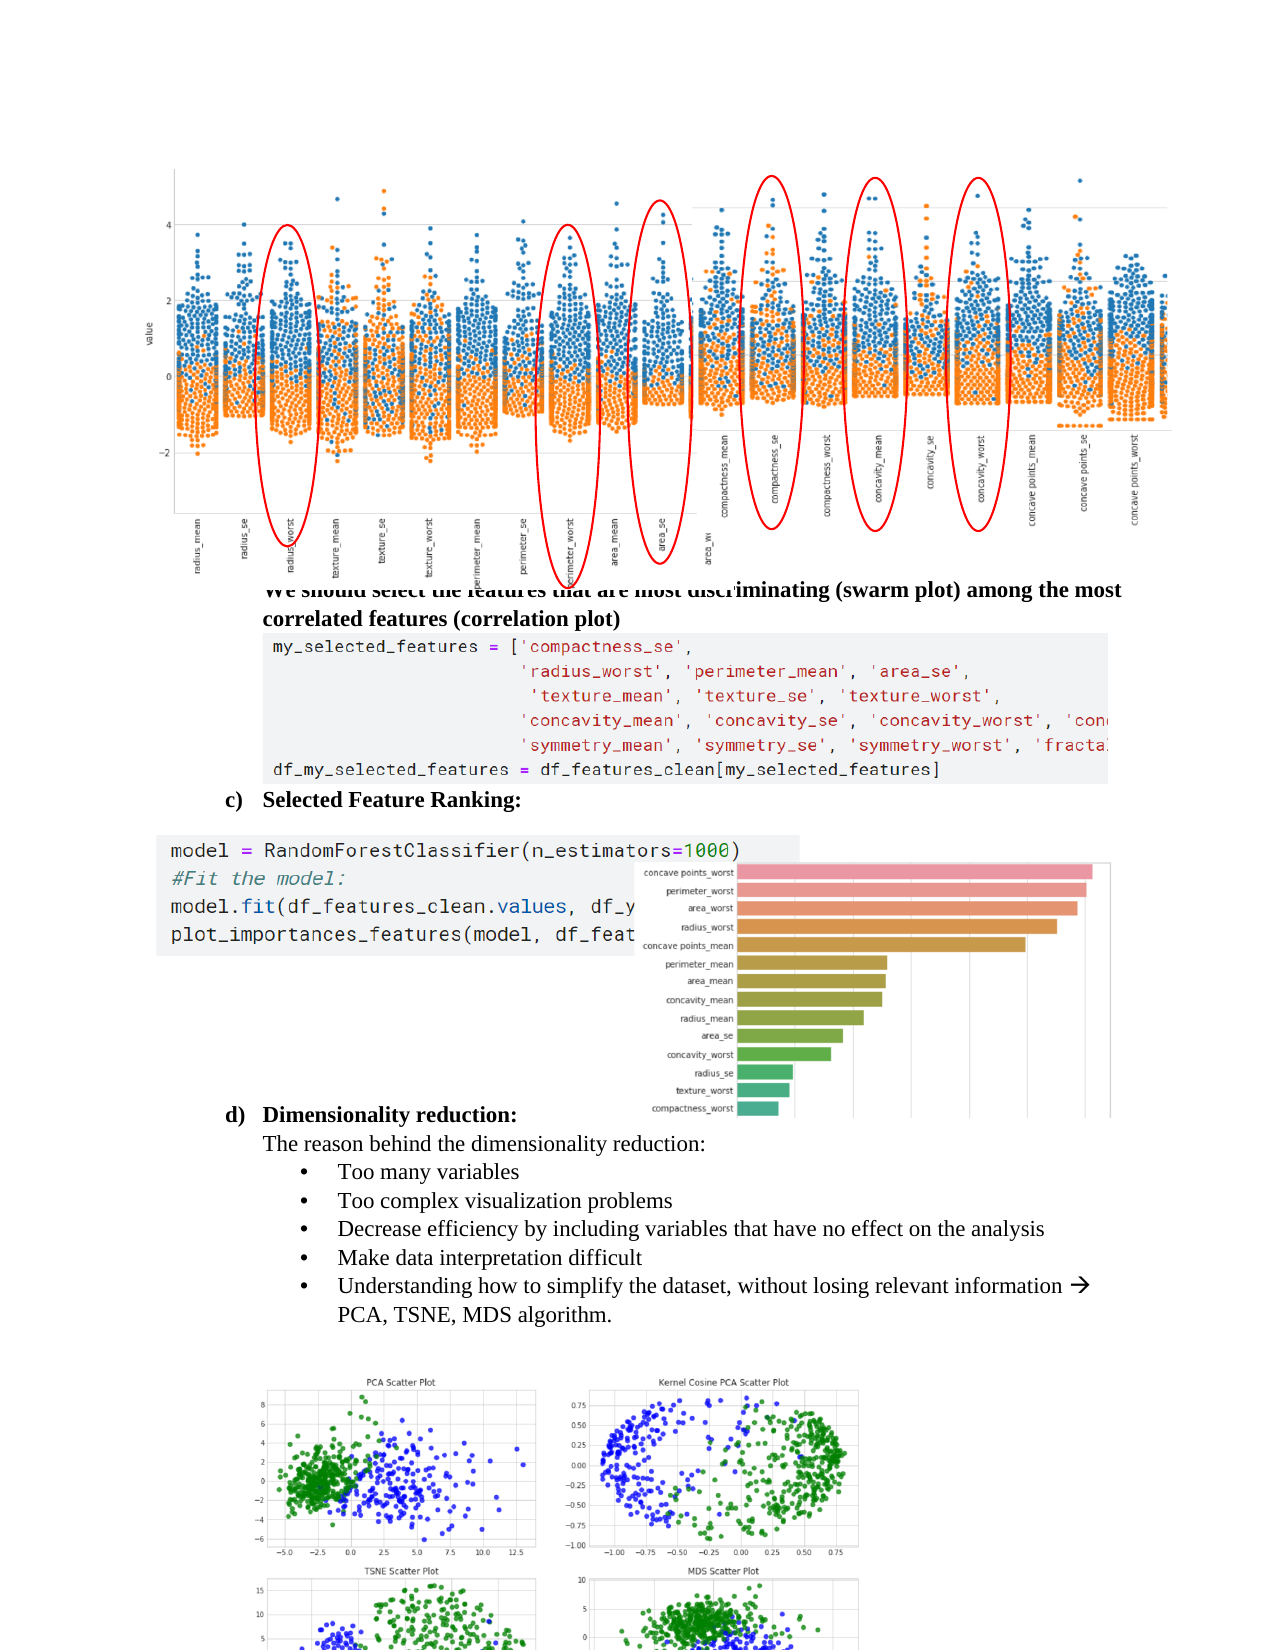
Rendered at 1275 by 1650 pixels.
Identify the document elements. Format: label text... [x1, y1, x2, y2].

list The reason behind the dimensionality reduction: [262, 1130, 1125, 1156]
picture [262, 633, 1108, 784]
picture [844, 180, 906, 529]
list Decrease efficiency by including variables that have no effect on the analysis [300, 1215, 1125, 1242]
picture [251, 1376, 866, 1650]
picture [142, 169, 1172, 590]
picture [948, 179, 1009, 529]
picture [156, 835, 1120, 1118]
list Dimensionality reduction: [225, 1101, 1125, 1128]
list Too complex visualization problems [300, 1187, 1125, 1213]
picture [537, 227, 599, 586]
list Too many variables [300, 1158, 1125, 1185]
list We should select the features that are most discriminating (swarm plot) among the most correlated features (correlation plot) [262, 577, 1125, 631]
list Make data interpretation difficult [300, 1244, 1125, 1270]
list Selected Feature Ranking: [225, 786, 1125, 812]
list Understanding how to simplify the dataset, without losing relevant information PCA, TSNE, MDS algorithm. [300, 1272, 1125, 1327]
